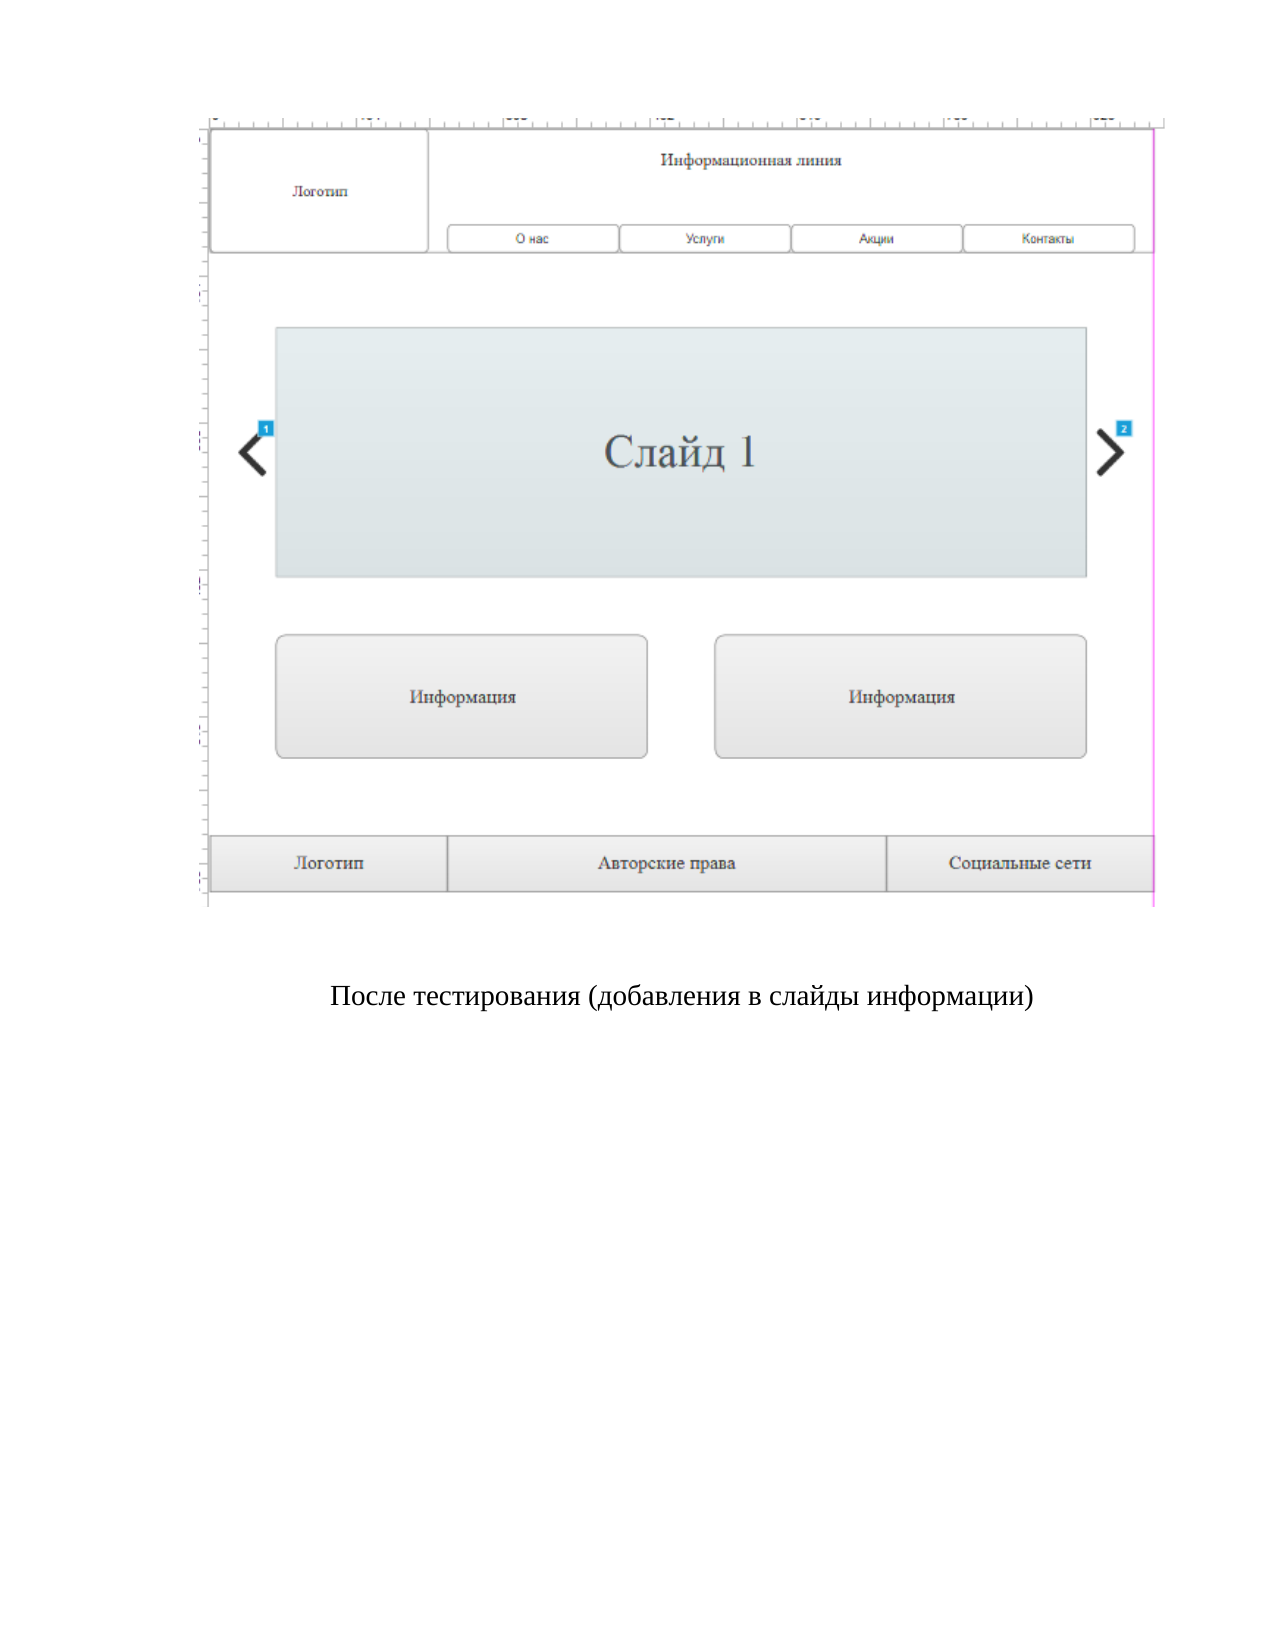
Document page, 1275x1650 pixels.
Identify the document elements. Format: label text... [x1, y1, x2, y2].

picture [199, 118, 1165, 907]
text После тестирования (добавления в слайды информации) [177, 978, 1186, 1012]
